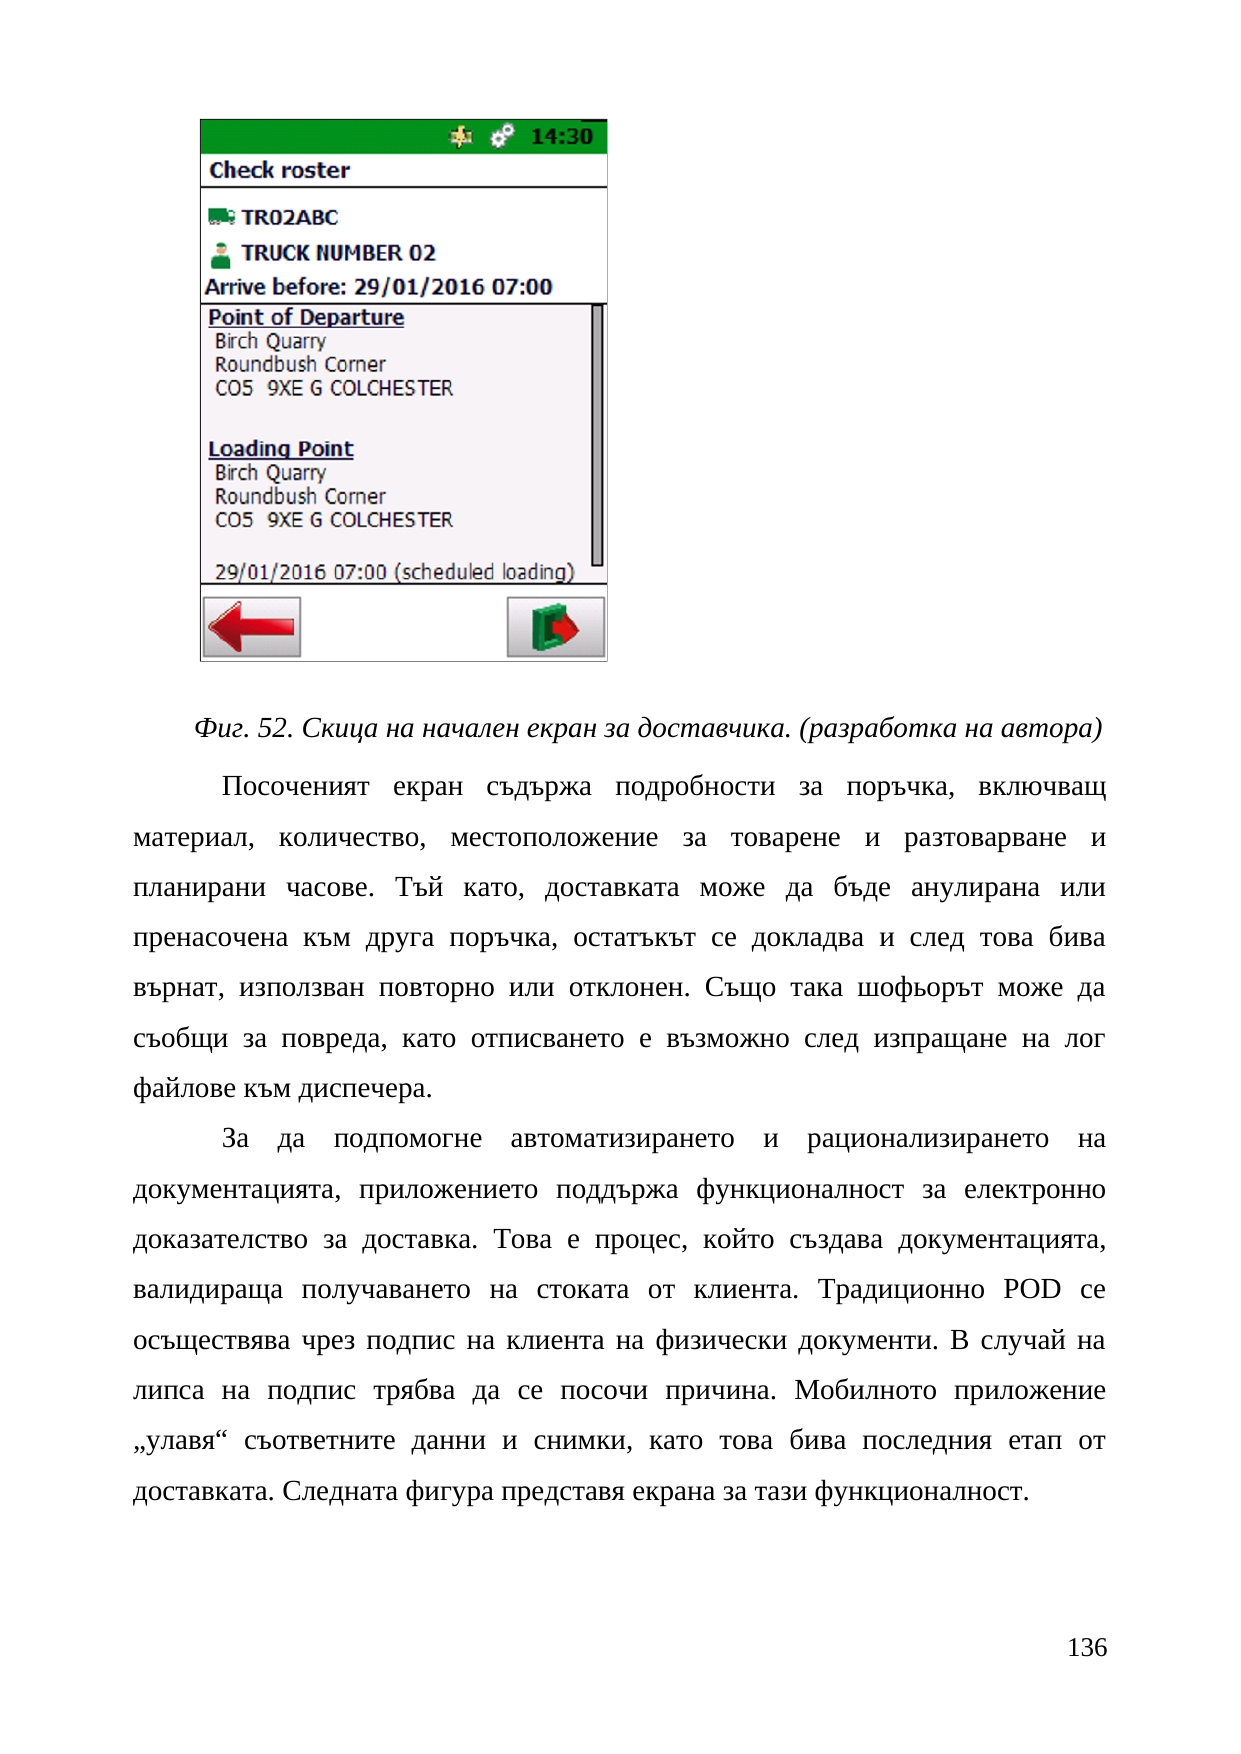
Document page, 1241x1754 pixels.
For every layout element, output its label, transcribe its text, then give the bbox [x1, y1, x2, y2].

picture [199, 118, 608, 662]
text За да подпомогне автоматизирането и рационализирането на документацията, приложението поддържа функционалност за електронно доказателство за доставка. Това е процес, който създава документацията, валидираща получаването на стоката от клиента. Традиционно POD се осъществява чрез подпис на клиента на физически документи. В случай на липса на подпис трябва да се посочи причина. Мобилното приложение „улавя“ съответните данни и снимки, като това бива последния етап от доставката. Следната фигура представя екрана за тази функционалност. [133, 1121, 1107, 1506]
text Посоченият екран съдържа подробности за поръчка, включващ материал, количество, местоположение за товарене и разтоварване и планирани часове. Тъй като, доставката може да бъде анулирана или пренасочена към друга поръчка, остатъкът се докладва и след това бива върнат, използван повторно или отклонен. Също така шофьорът може да съобщи за повреда, като отписването е възможно след изпращане на лог файлове към диспечера. [133, 768, 1107, 1104]
title Фиг. 52. Скица на начален екран за доставчика. (разработка на автора) [133, 710, 1107, 743]
